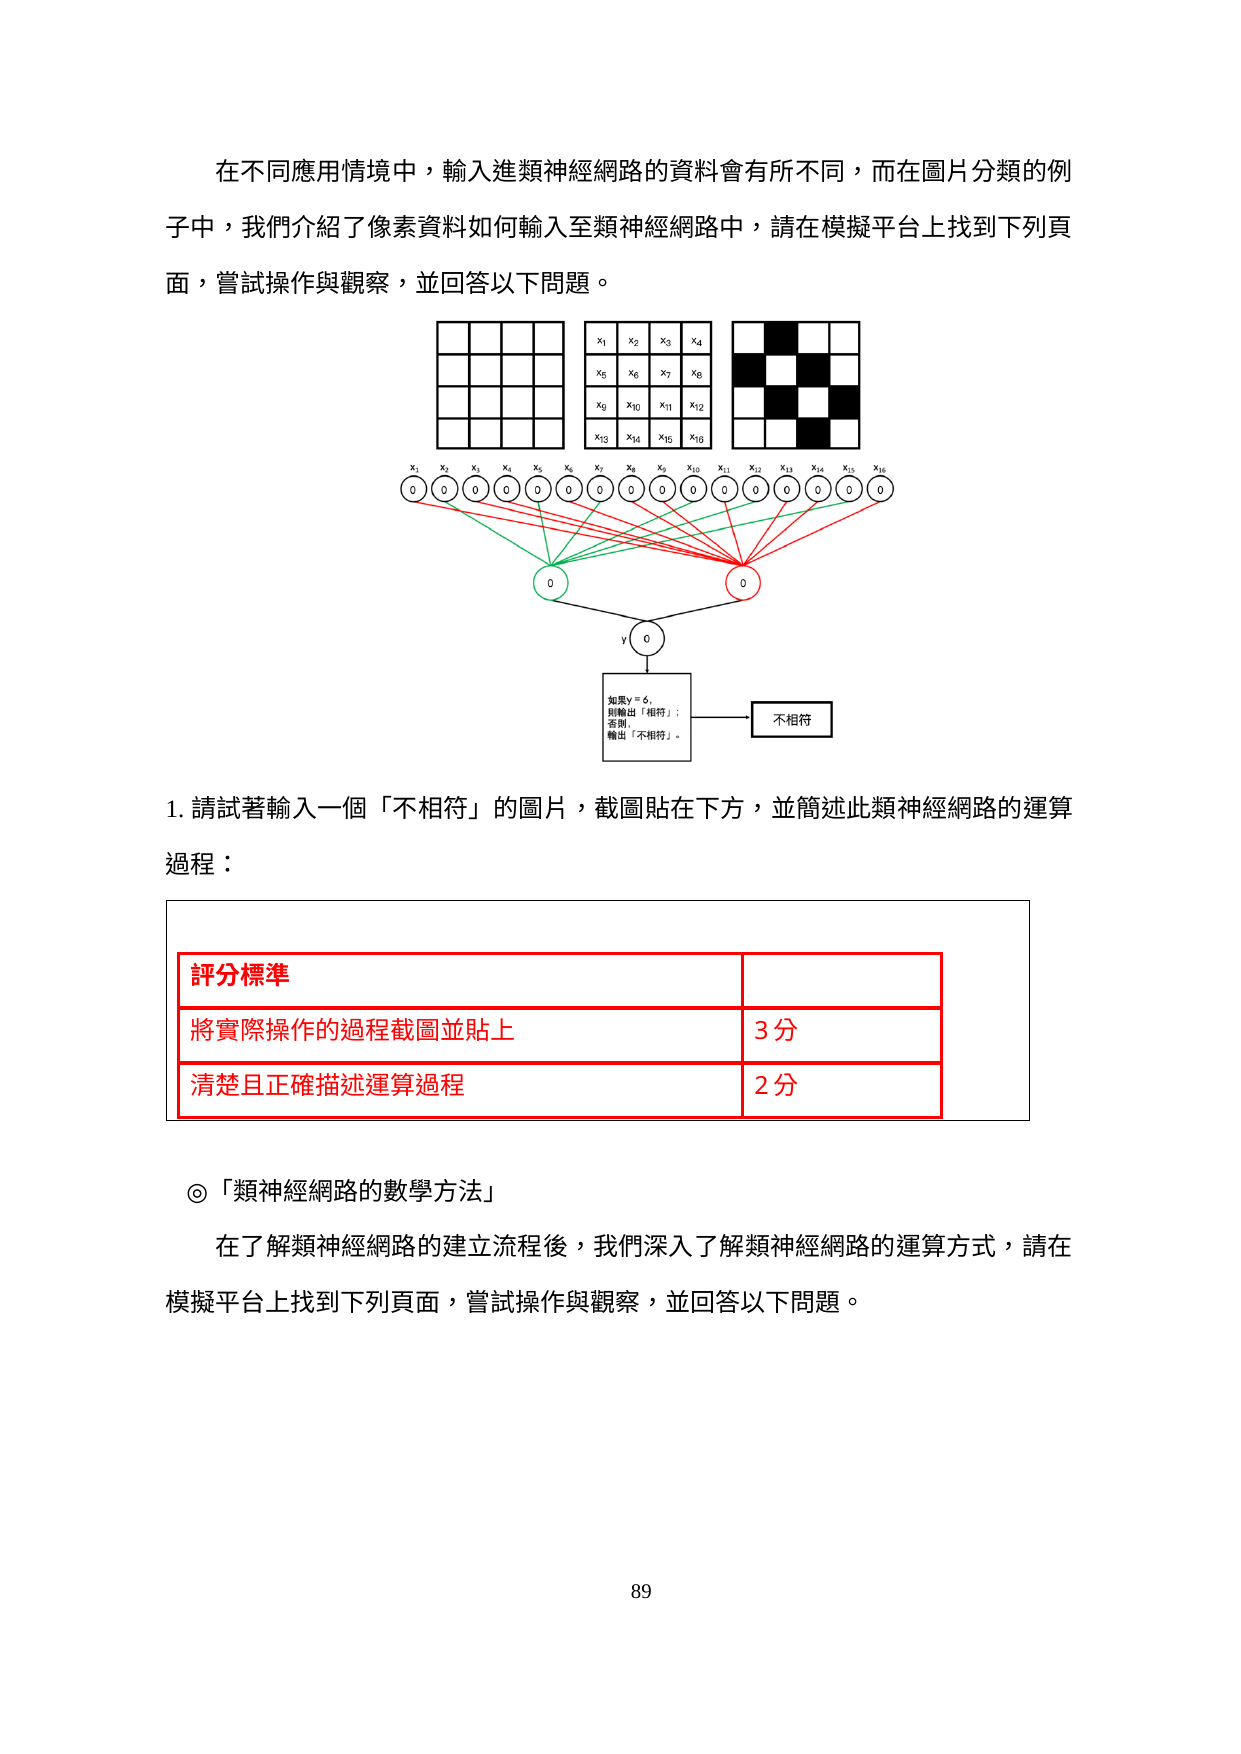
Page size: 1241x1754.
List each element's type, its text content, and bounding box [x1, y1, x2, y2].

text ◎「類神經網路的數學方法」 [165, 1172, 1075, 1208]
text 在了解類神經網路的建立流程後，我們深入了解類神經網路的運算方式，請在模擬平台上找到下列頁面，嘗試操作與觀察，並回答以下問題。 [165, 1226, 1075, 1320]
text 1. 請試著輸入一個「不相符」的圖片，截圖貼在下方，並簡述此類神經網路的運算過程： [165, 788, 1075, 881]
table_header [167, 901, 1029, 1119]
picture [381, 318, 909, 774]
text 在不同應用情境中，輸入進類神經網路的資料會有所不同，而在圖片分類的例子中，我們介紹了像素資料如何輸入至類神經網路中，請在模擬平台上找到下列頁面，嘗試操作與觀察，並回答以下問題。 [165, 151, 1075, 301]
